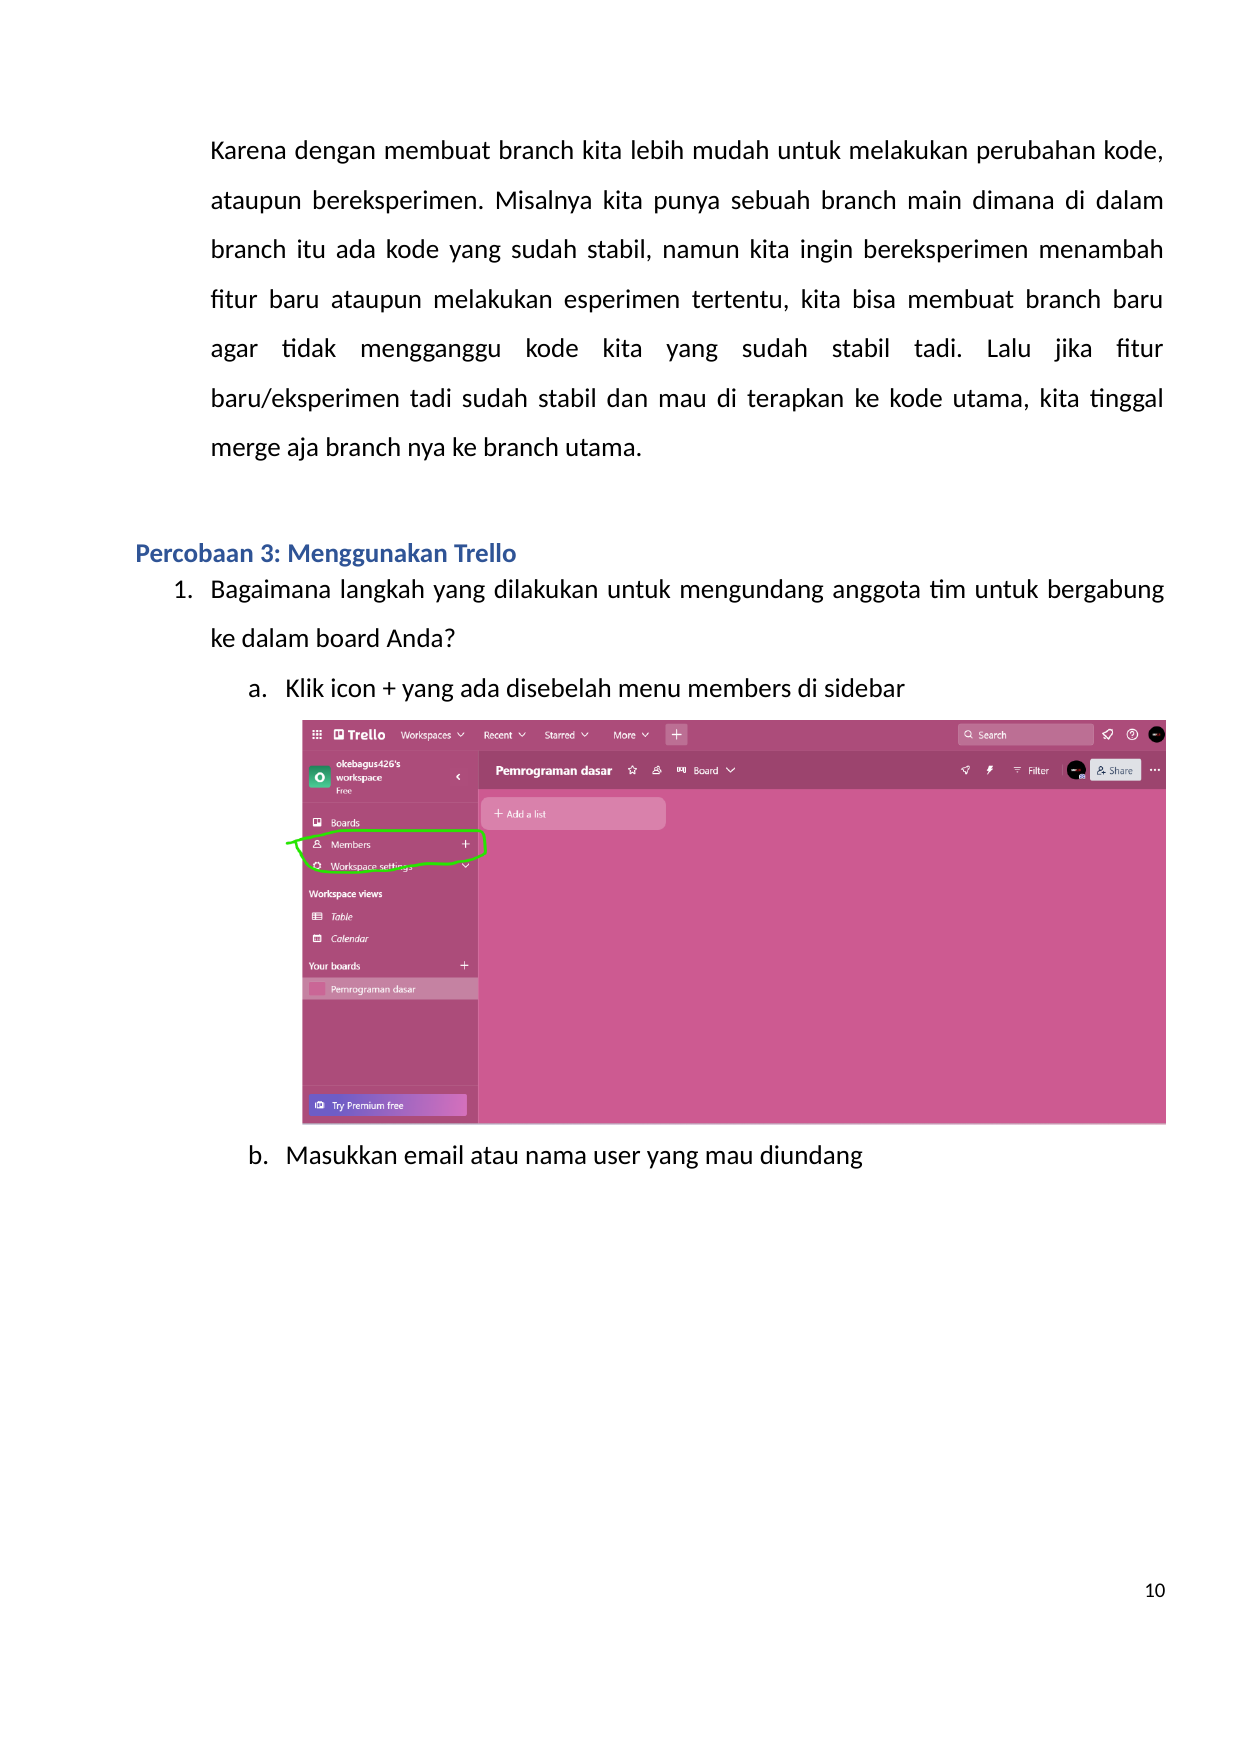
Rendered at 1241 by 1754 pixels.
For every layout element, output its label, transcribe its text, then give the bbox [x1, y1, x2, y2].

picture [285, 720, 1166, 1125]
list Bagaimana langkah yang dilakukan untuk mengundang anggota tim untuk bergabung ke dalam board Anda? [173, 572, 1165, 654]
list Klik icon + yang ada disebelah menu members di sidebar [248, 671, 1165, 704]
text Karena dengan membuat branch kita lebih mudah untuk melakukan perubahan kode, ataupun bereksperimen. Misalnya kita punya sebuah branch main dimana di dalam branch itu ada kode yang sudah stabil, namun kita ingin bereksperimen menambah fitur baru ataupun melakukan esperimen tertentu, kita bisa membuat branch baru agar tidak mengganggu kode kita yang sudah stabil tadi. Lalu jika fitur baru/eksperimen tadi sudah stabil dan mau di terapkan ke kode utama, kita tinggal merge aja branch nya ke branch utama. [210, 133, 1165, 463]
subtitle Percobaan 3: Menggunakan Trello [135, 536, 1165, 569]
list Masukkan email atau nama user yang mau diundang [248, 1138, 1165, 1171]
